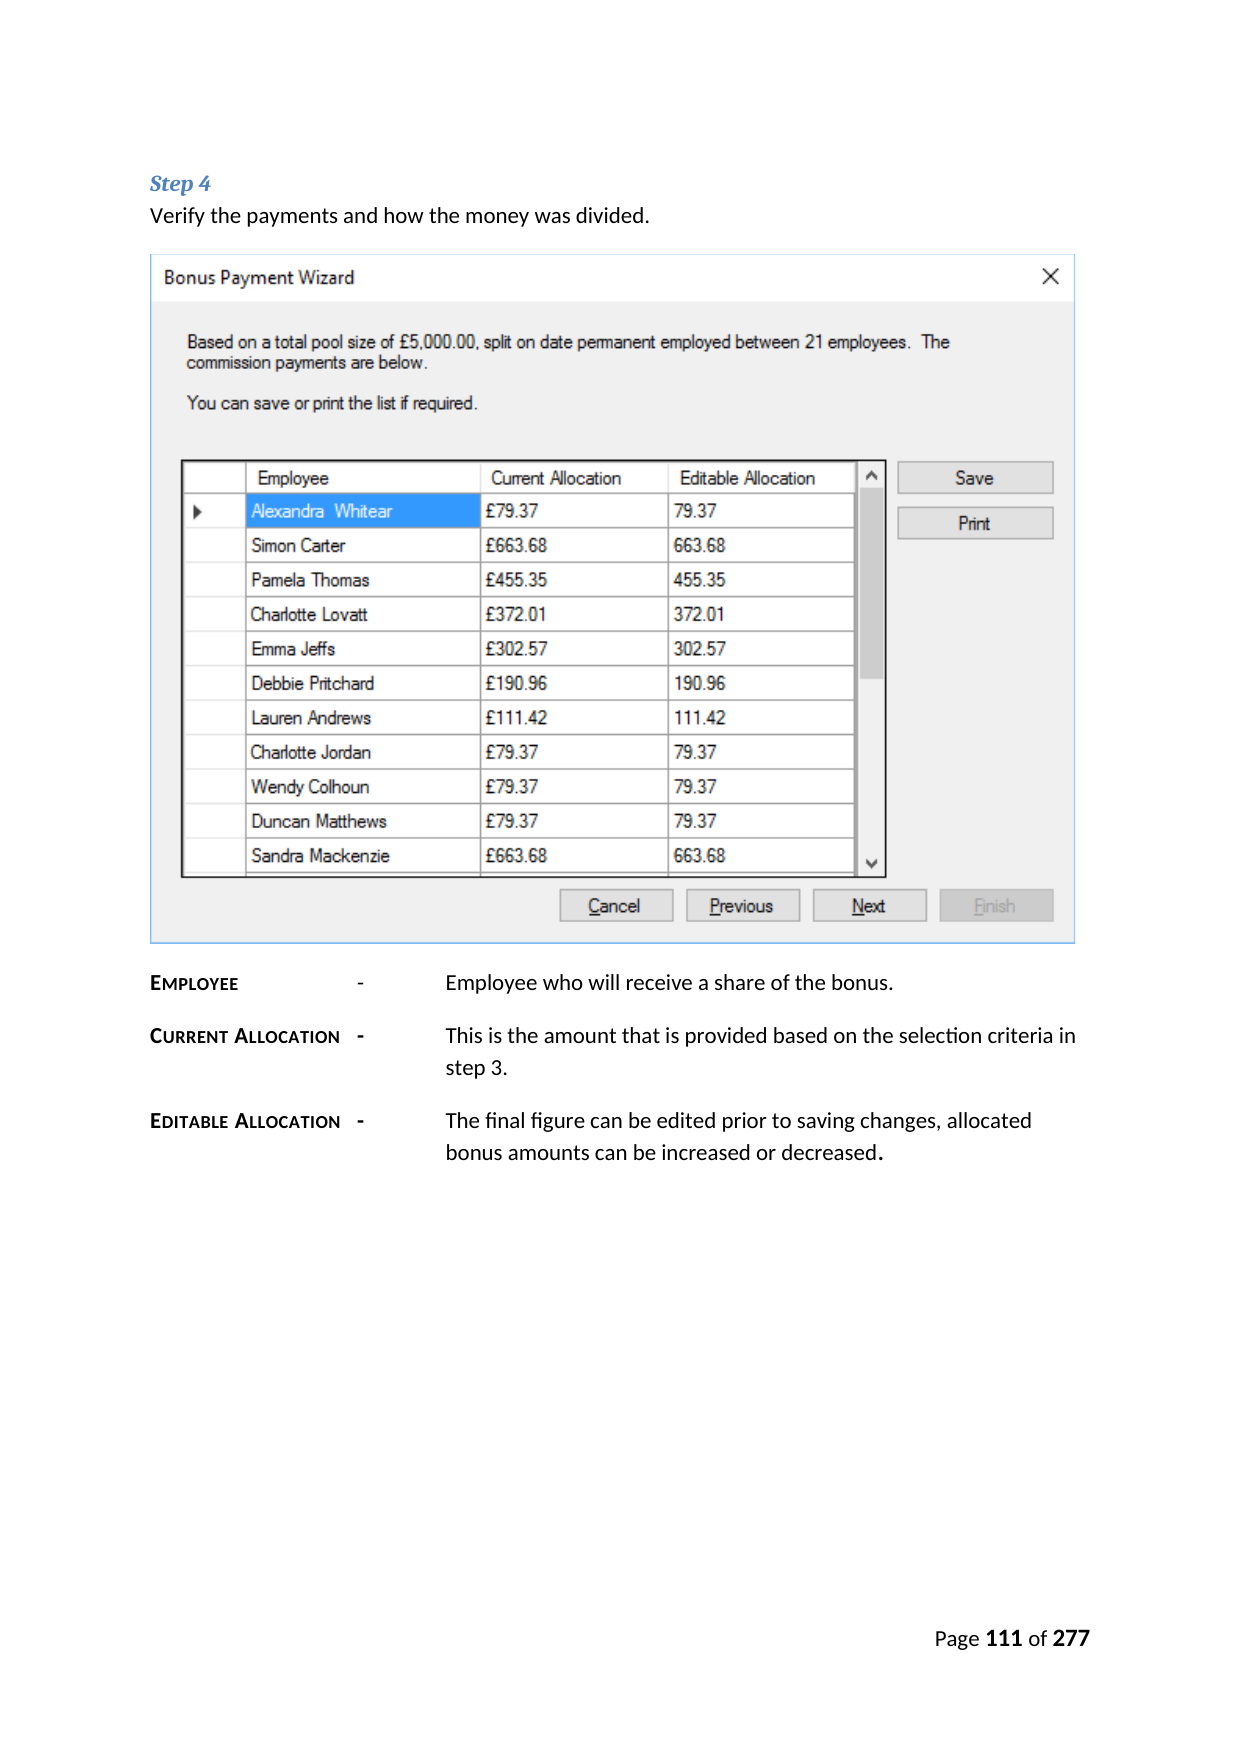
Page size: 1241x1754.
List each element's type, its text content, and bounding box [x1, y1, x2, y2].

text Current Allocation - This is the amount that is provided based on the selection criteria in step 3. [150, 1021, 1090, 1081]
text Verify the payments and how the money was divided. [150, 201, 1090, 229]
text Employee - Employee who will receive a share of the bonus. [150, 968, 1090, 996]
picture [150, 254, 1075, 944]
subtitle Step 4 [150, 171, 1090, 197]
text Editable Allocation - The final figure can be edited prior to saving changes, allocated bonus amounts can be increased or decreased. [150, 1106, 1090, 1167]
